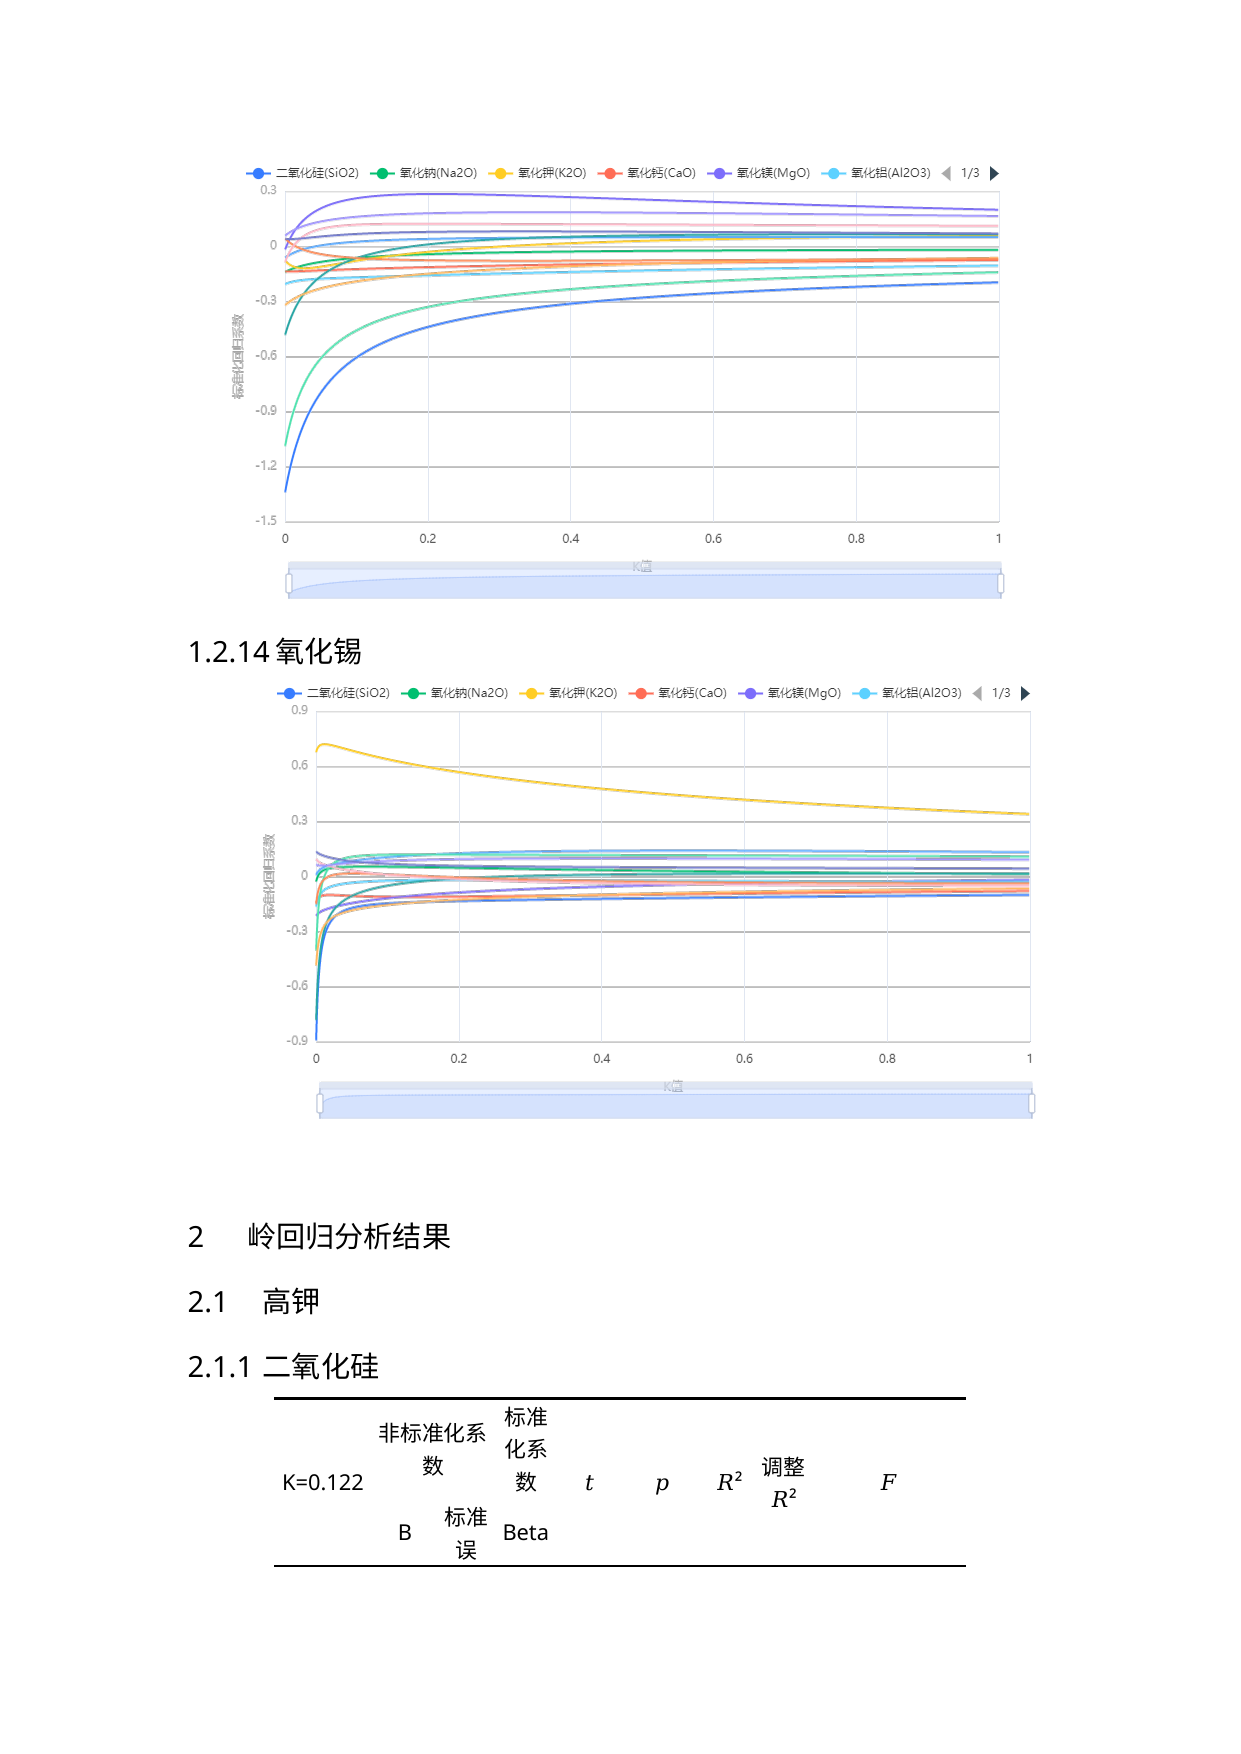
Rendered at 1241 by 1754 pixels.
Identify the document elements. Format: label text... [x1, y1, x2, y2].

table_header 非标准化系数 [372, 1400, 494, 1497]
picture [262, 682, 1044, 1126]
table_header 𝑝 [622, 1400, 702, 1565]
table_header K=0.122 [274, 1400, 372, 1565]
table_header 𝑡 [558, 1400, 622, 1565]
list 二氧化硅 [187, 1332, 1053, 1397]
table_header 标准化系数 [494, 1400, 558, 1497]
table_cell Beta [494, 1497, 558, 1565]
list 岭回归分析结果 [187, 1202, 1053, 1267]
table_cell 标准误 [438, 1497, 494, 1565]
table_cell B [372, 1497, 438, 1565]
list 氧化锡 [187, 617, 1053, 682]
table_header 调整𝑅² [755, 1400, 811, 1565]
table_header 𝑅² [702, 1400, 755, 1565]
table_header 𝐹 [811, 1400, 966, 1565]
list 高钾 [187, 1267, 1053, 1332]
picture [231, 162, 1013, 606]
